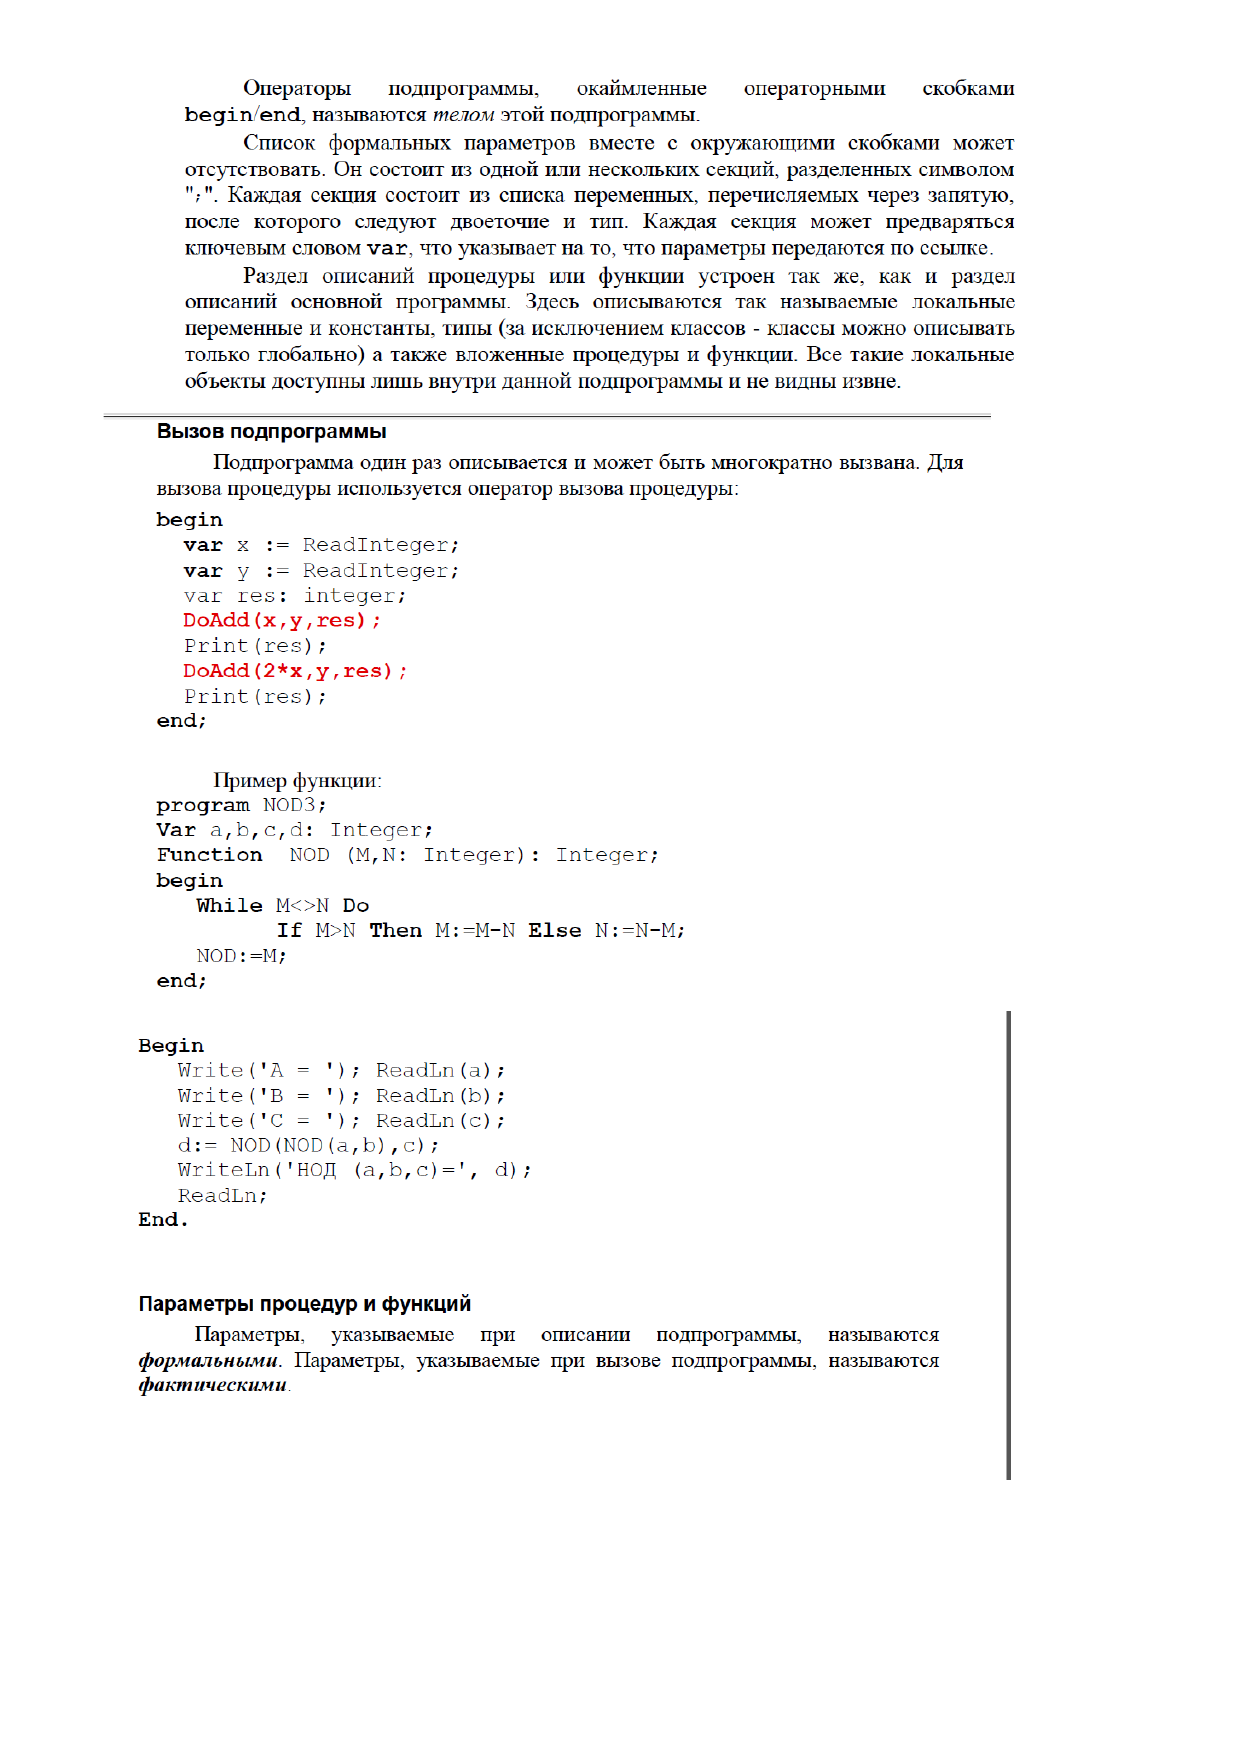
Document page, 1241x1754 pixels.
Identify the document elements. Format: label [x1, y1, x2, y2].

picture [162, 75, 1037, 412]
picture [103, 1011, 1011, 1480]
picture [103, 413, 991, 1010]
